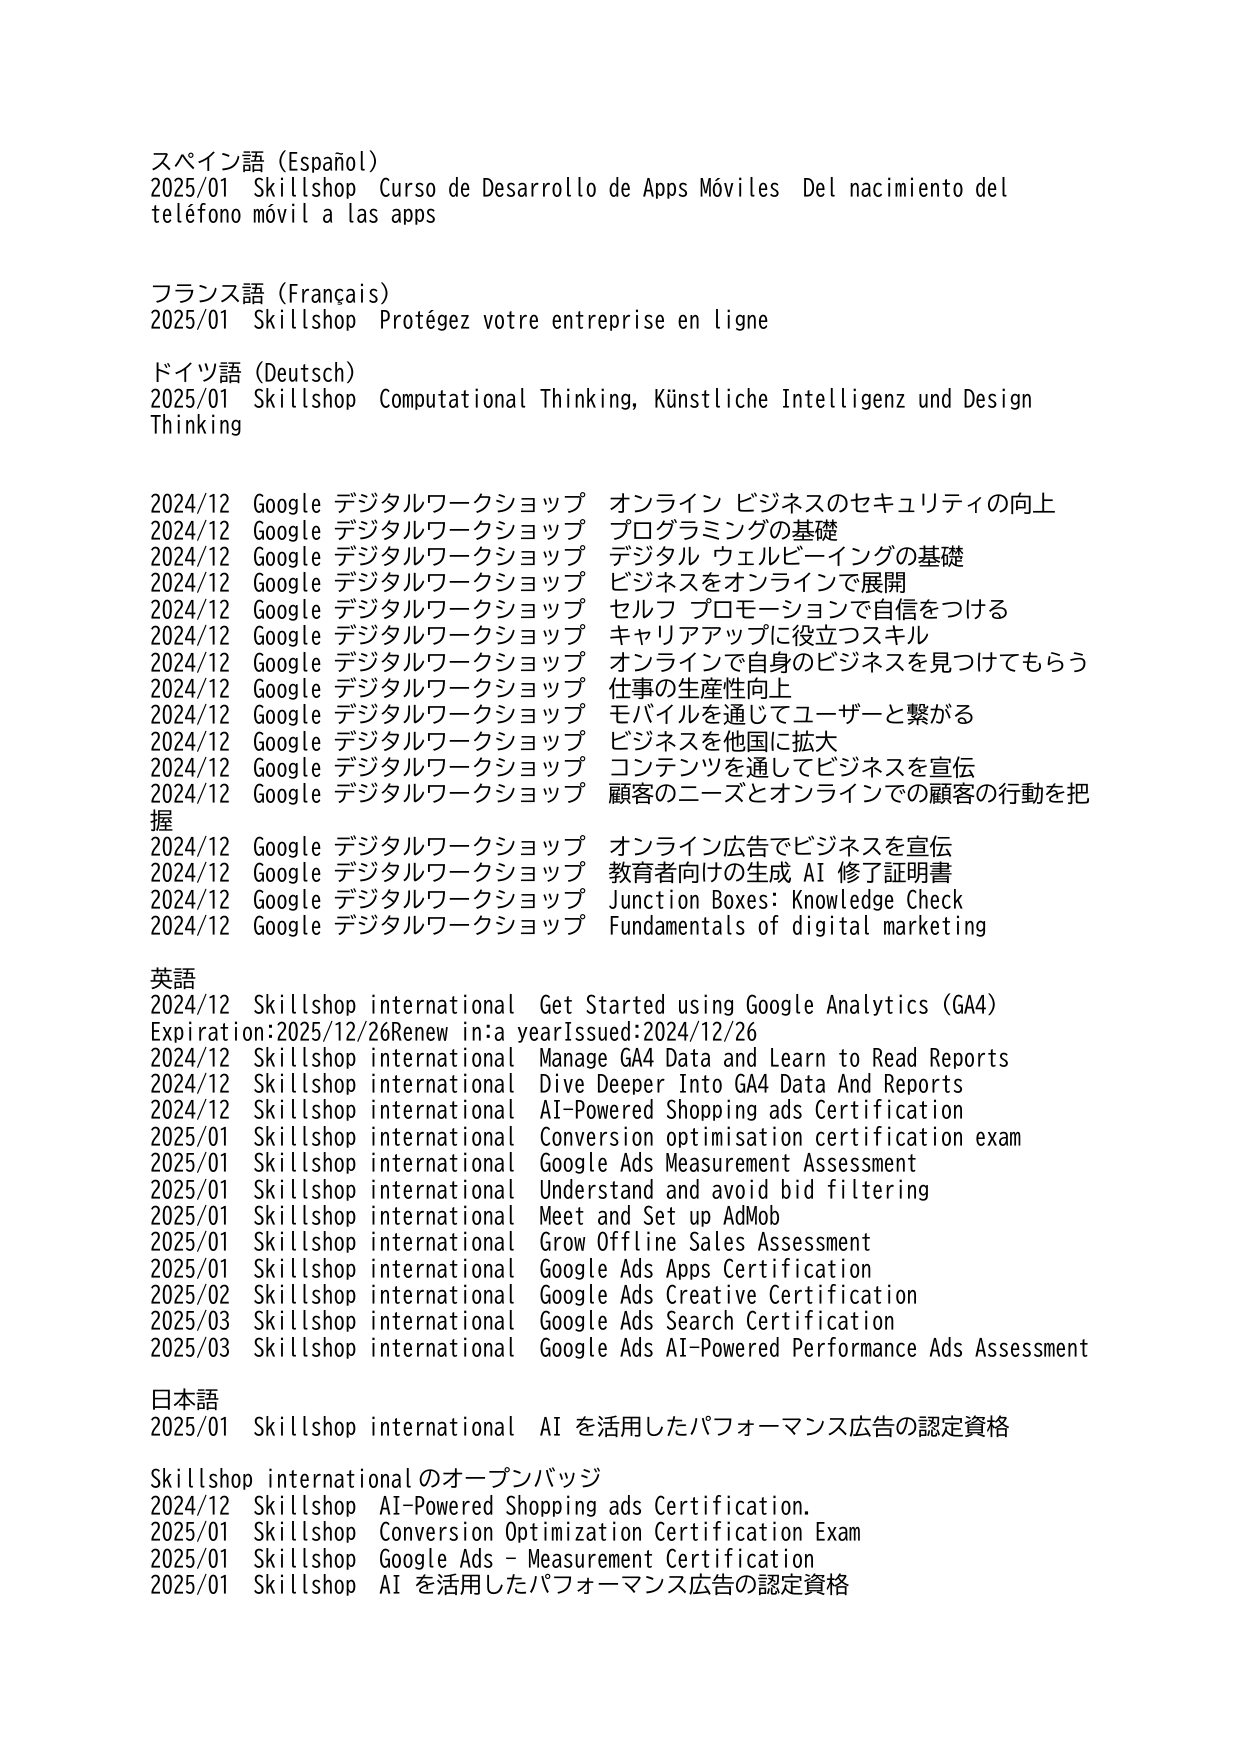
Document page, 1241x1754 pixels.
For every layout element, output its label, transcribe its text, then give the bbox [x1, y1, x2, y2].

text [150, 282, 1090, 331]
text 2025/01 Skillshop Curso de Desarrollo de Apps Móviles Del nacimiento del teléfono móvil a las apps [150, 176, 1090, 226]
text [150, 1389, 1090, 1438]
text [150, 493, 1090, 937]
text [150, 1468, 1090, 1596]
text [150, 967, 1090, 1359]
text スペイン語（Español） [150, 150, 1090, 173]
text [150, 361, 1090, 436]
